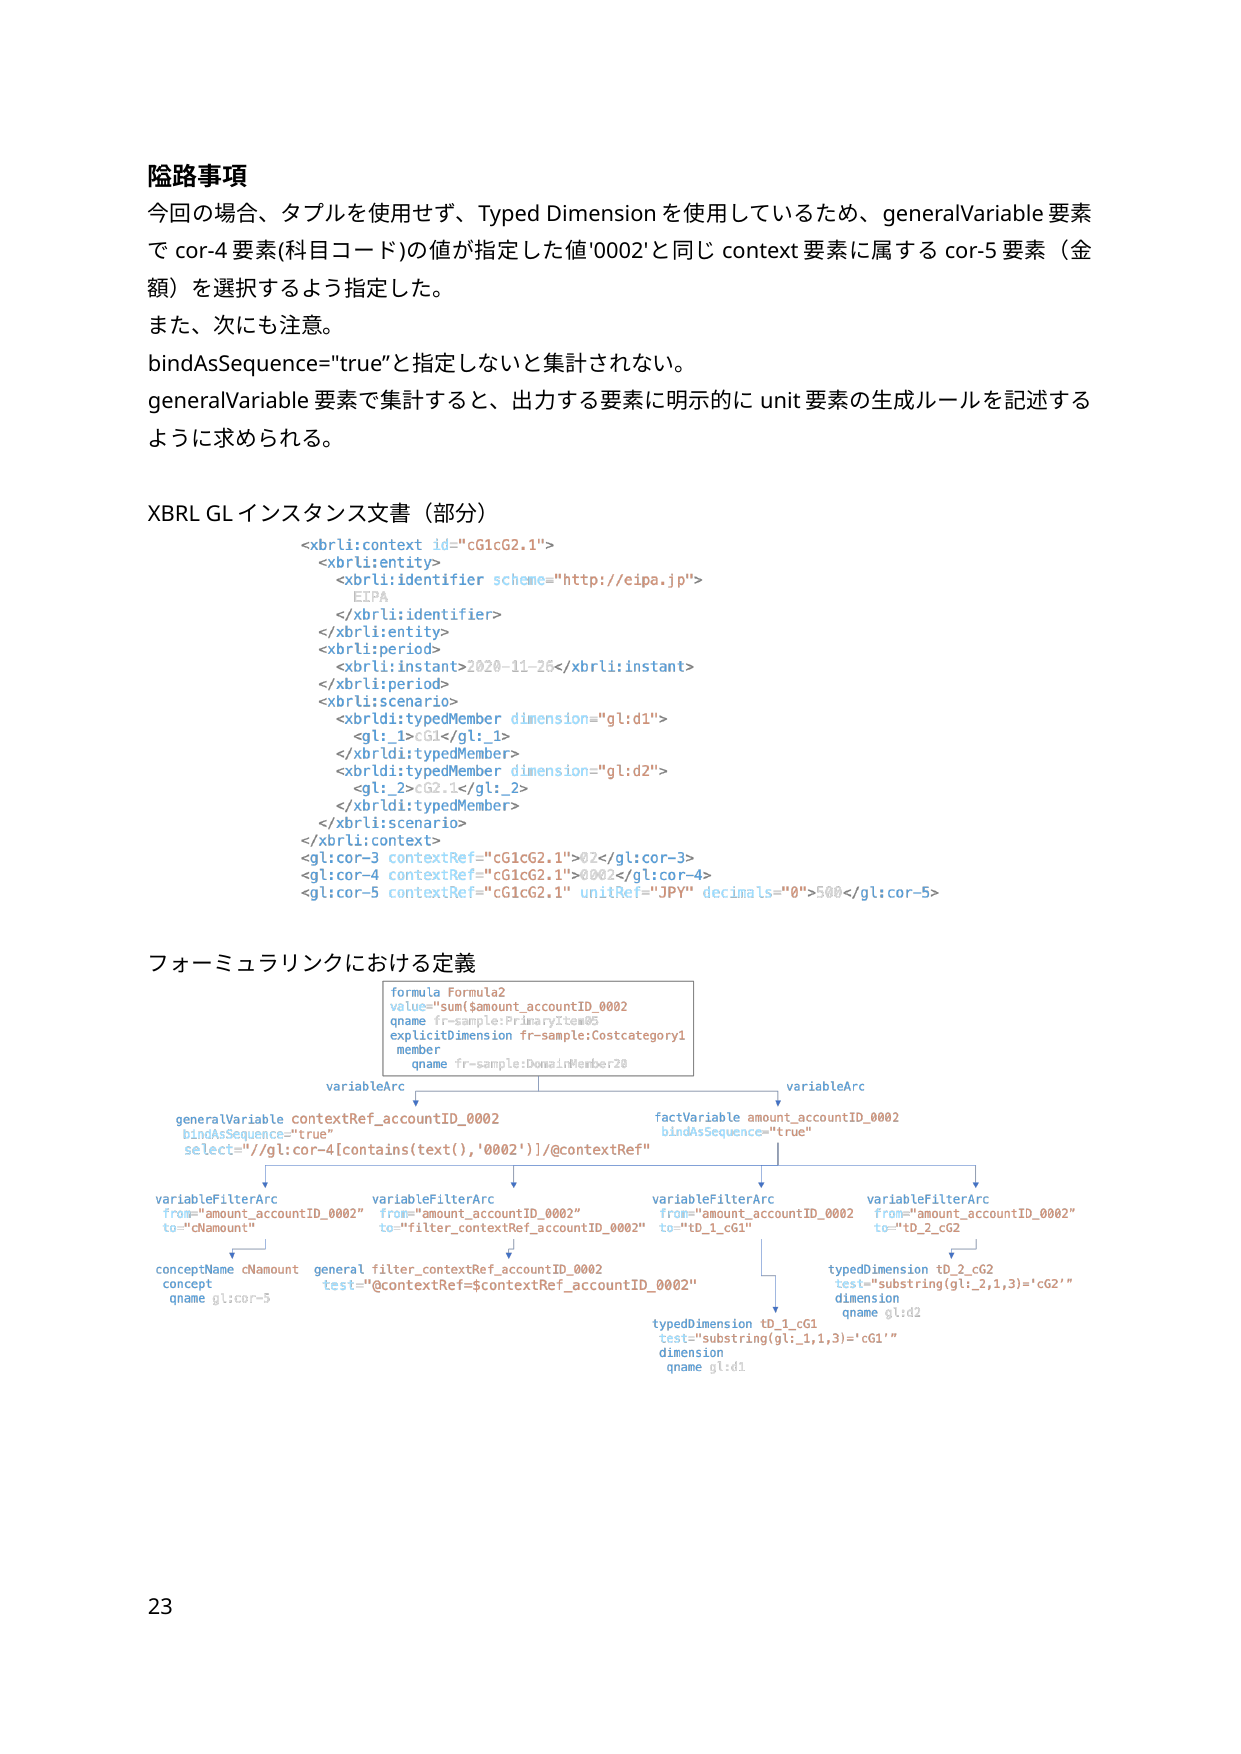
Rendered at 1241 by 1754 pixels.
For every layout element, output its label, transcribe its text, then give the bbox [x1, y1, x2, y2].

picture [291, 530, 949, 910]
text bindAsSequence="true”と指定しないと集計されない。 [148, 343, 1092, 381]
text generalVariable要素で集計すると、出力する要素に明示的にunit要素の生成ルールを記述するように求められる。 [148, 381, 1092, 456]
text 今回の場合、タプルを使用せず、Typed Dimensionを使用しているため、generalVariable要素でcor-4要素(科目コード)の値が指定した値'0002'と同じcontext要素に属するcor-5要素（金額）を選択するよう指定した。 [148, 193, 1092, 306]
text XBRL GLインスタンス文書（部分） [148, 493, 1092, 531]
text また、次にも注意。 [148, 306, 1092, 343]
picture [147, 980, 1092, 1381]
subtitle 隘路事項 [148, 157, 1092, 193]
text フォーミュラリンクにおける定義 [148, 943, 1092, 980]
